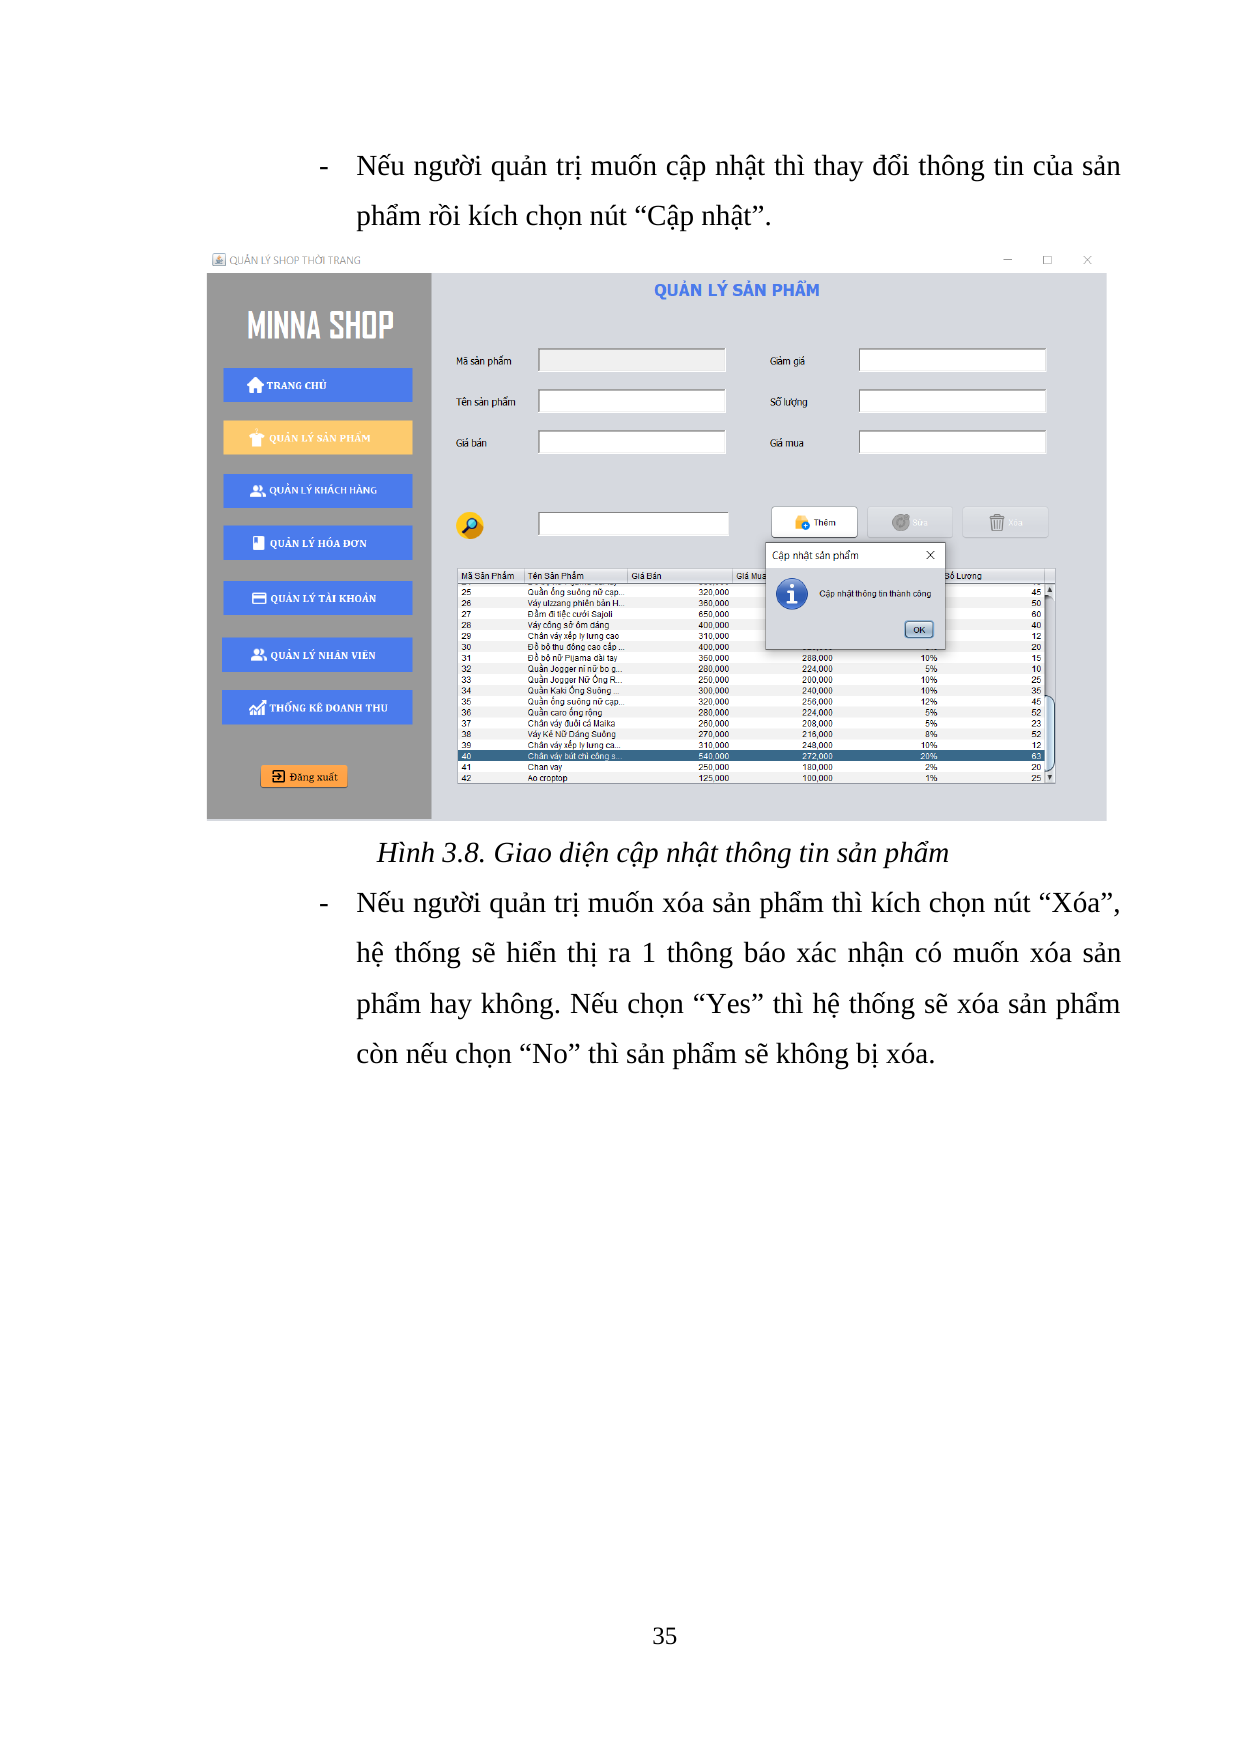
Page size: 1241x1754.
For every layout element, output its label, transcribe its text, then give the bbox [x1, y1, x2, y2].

text Nếu người quản trị muốn cập nhật thì thay đổi thông tin của sản phẩm rồi kích chọn nút “Cập nhật”. [319, 148, 1122, 232]
text Hình 3.8. Giao diện cập nhật thông tin sản phẩm [207, 835, 1122, 868]
picture [206, 248, 1107, 821]
text Nếu người quản trị muốn xóa sản phẩm thì kích chọn nút “Xóa”, hệ thống sẽ hiển thị ra 1 thông báo xác nhận có muốn xóa sản phẩm hay không. Nếu chọn “Yes” thì hệ thống sẽ xóa sản phẩm còn nếu chọn “No” thì sản phẩm sẽ không bị xóa. [319, 885, 1122, 1069]
